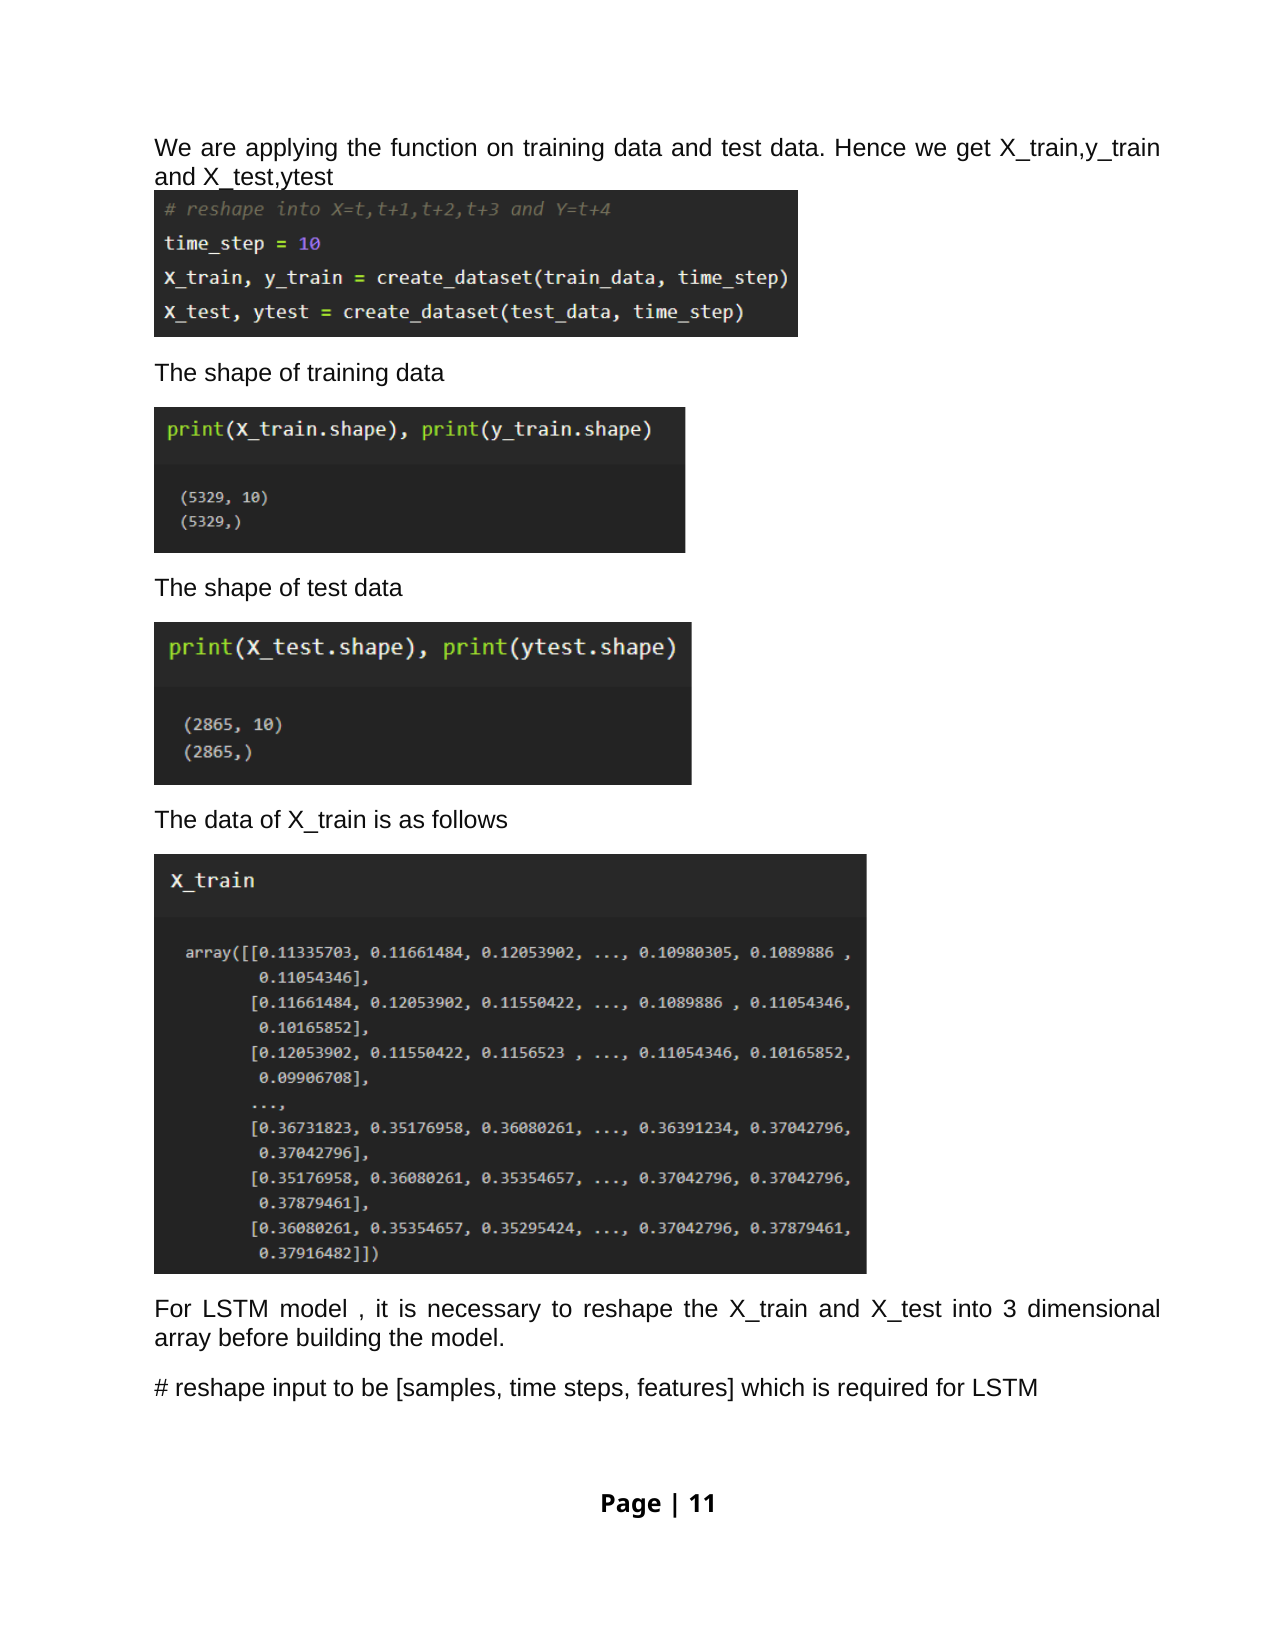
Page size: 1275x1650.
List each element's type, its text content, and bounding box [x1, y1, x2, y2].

text The shape of training data [154, 358, 1162, 387]
text We are applying the function on training data and test data. Hence we get X_train,y_train and X_test,ytest [154, 133, 1162, 191]
text # reshape input to be [samples, time steps, features] which is required for LSTM [154, 1372, 1162, 1401]
text For LSTM model , it is necessary to reshape the X_train and X_test into 3 dimensional array before building the model. [154, 1294, 1162, 1352]
text The shape of test data [154, 573, 1162, 602]
picture [154, 854, 867, 1274]
picture [154, 622, 692, 785]
picture [154, 190, 798, 337]
picture [154, 407, 686, 553]
text The data of X_train is as follows [154, 805, 1162, 834]
